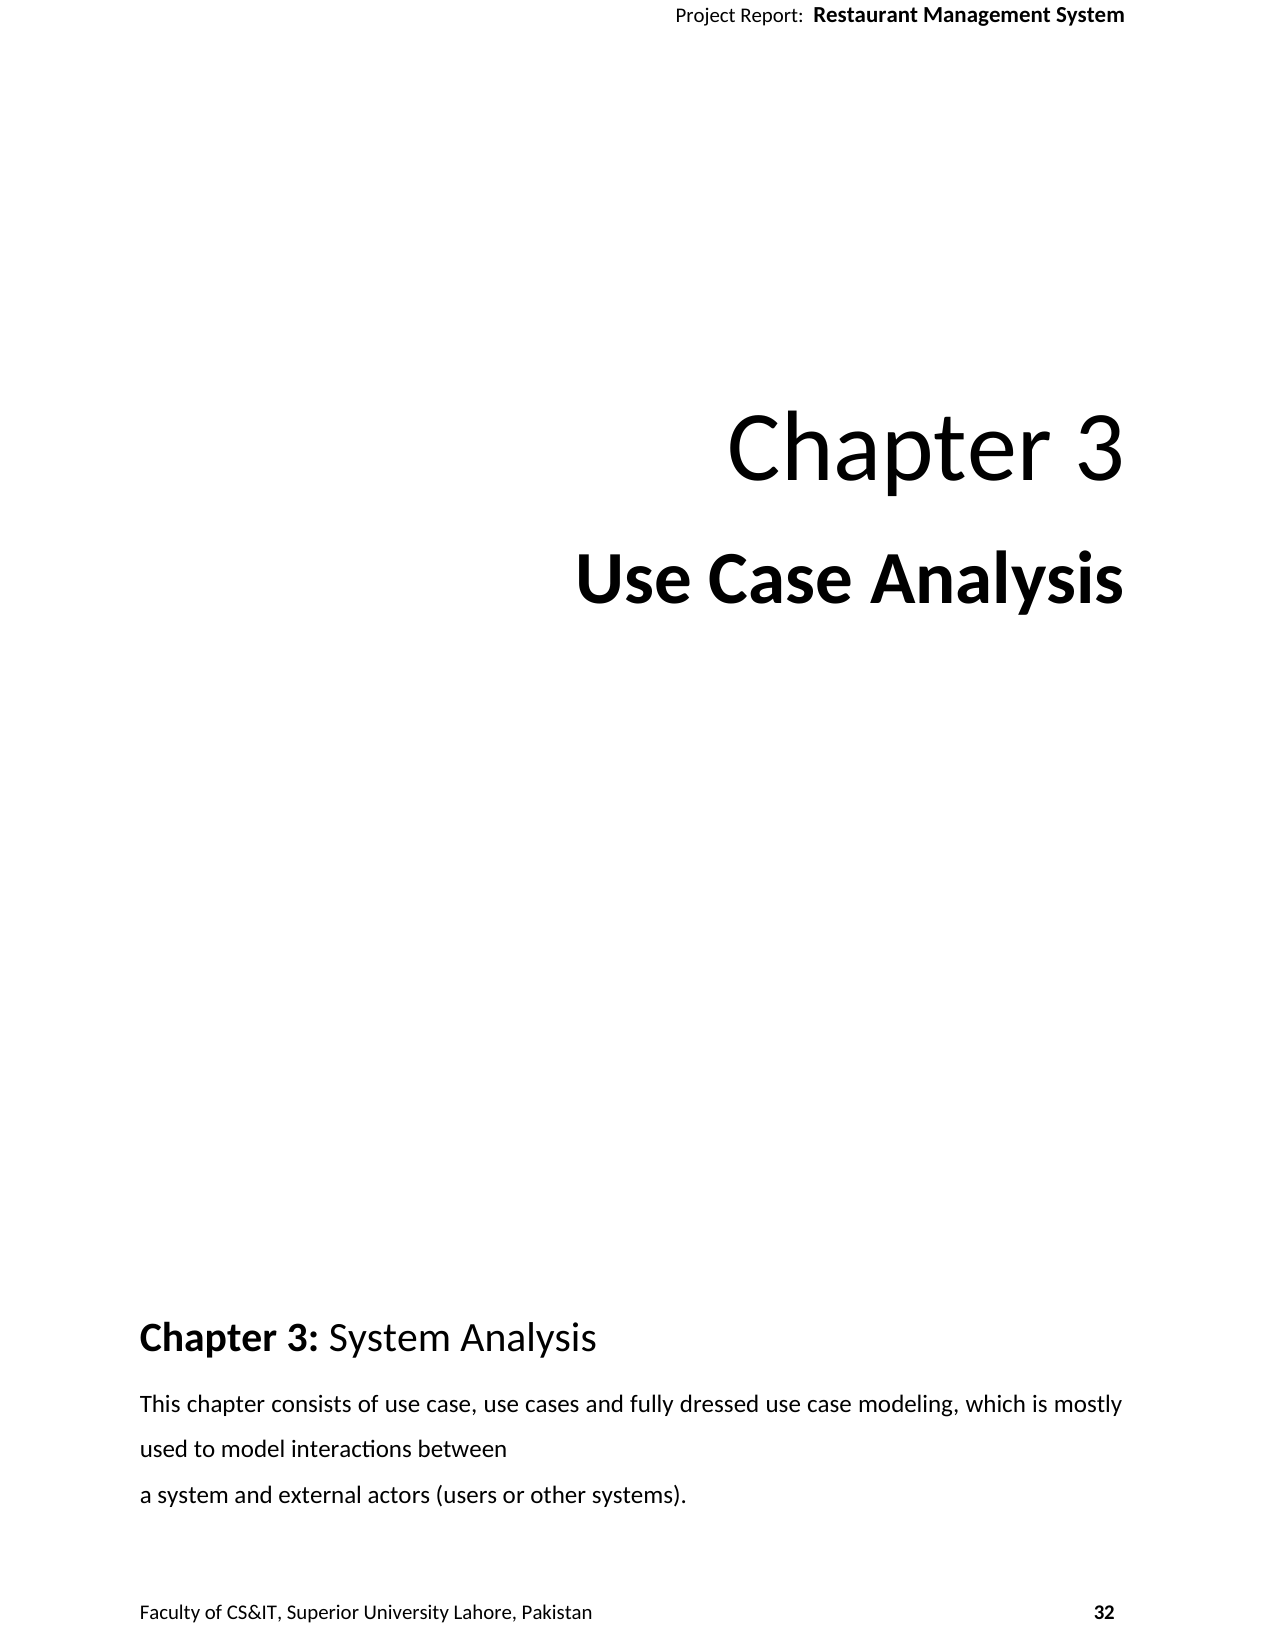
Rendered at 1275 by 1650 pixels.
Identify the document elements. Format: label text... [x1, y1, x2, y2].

text This chapter consists of use case, use cases and fully dressed use case modeling, which is mostly used to model interactions between [139, 1388, 1125, 1464]
subtitle Chapter 3 [139, 383, 1125, 505]
text a system and external actors (users or other systems). [139, 1479, 1125, 1510]
text Chapter 3: System Analysis [139, 1311, 1125, 1362]
subtitle Use Case Analysis [139, 530, 1125, 622]
